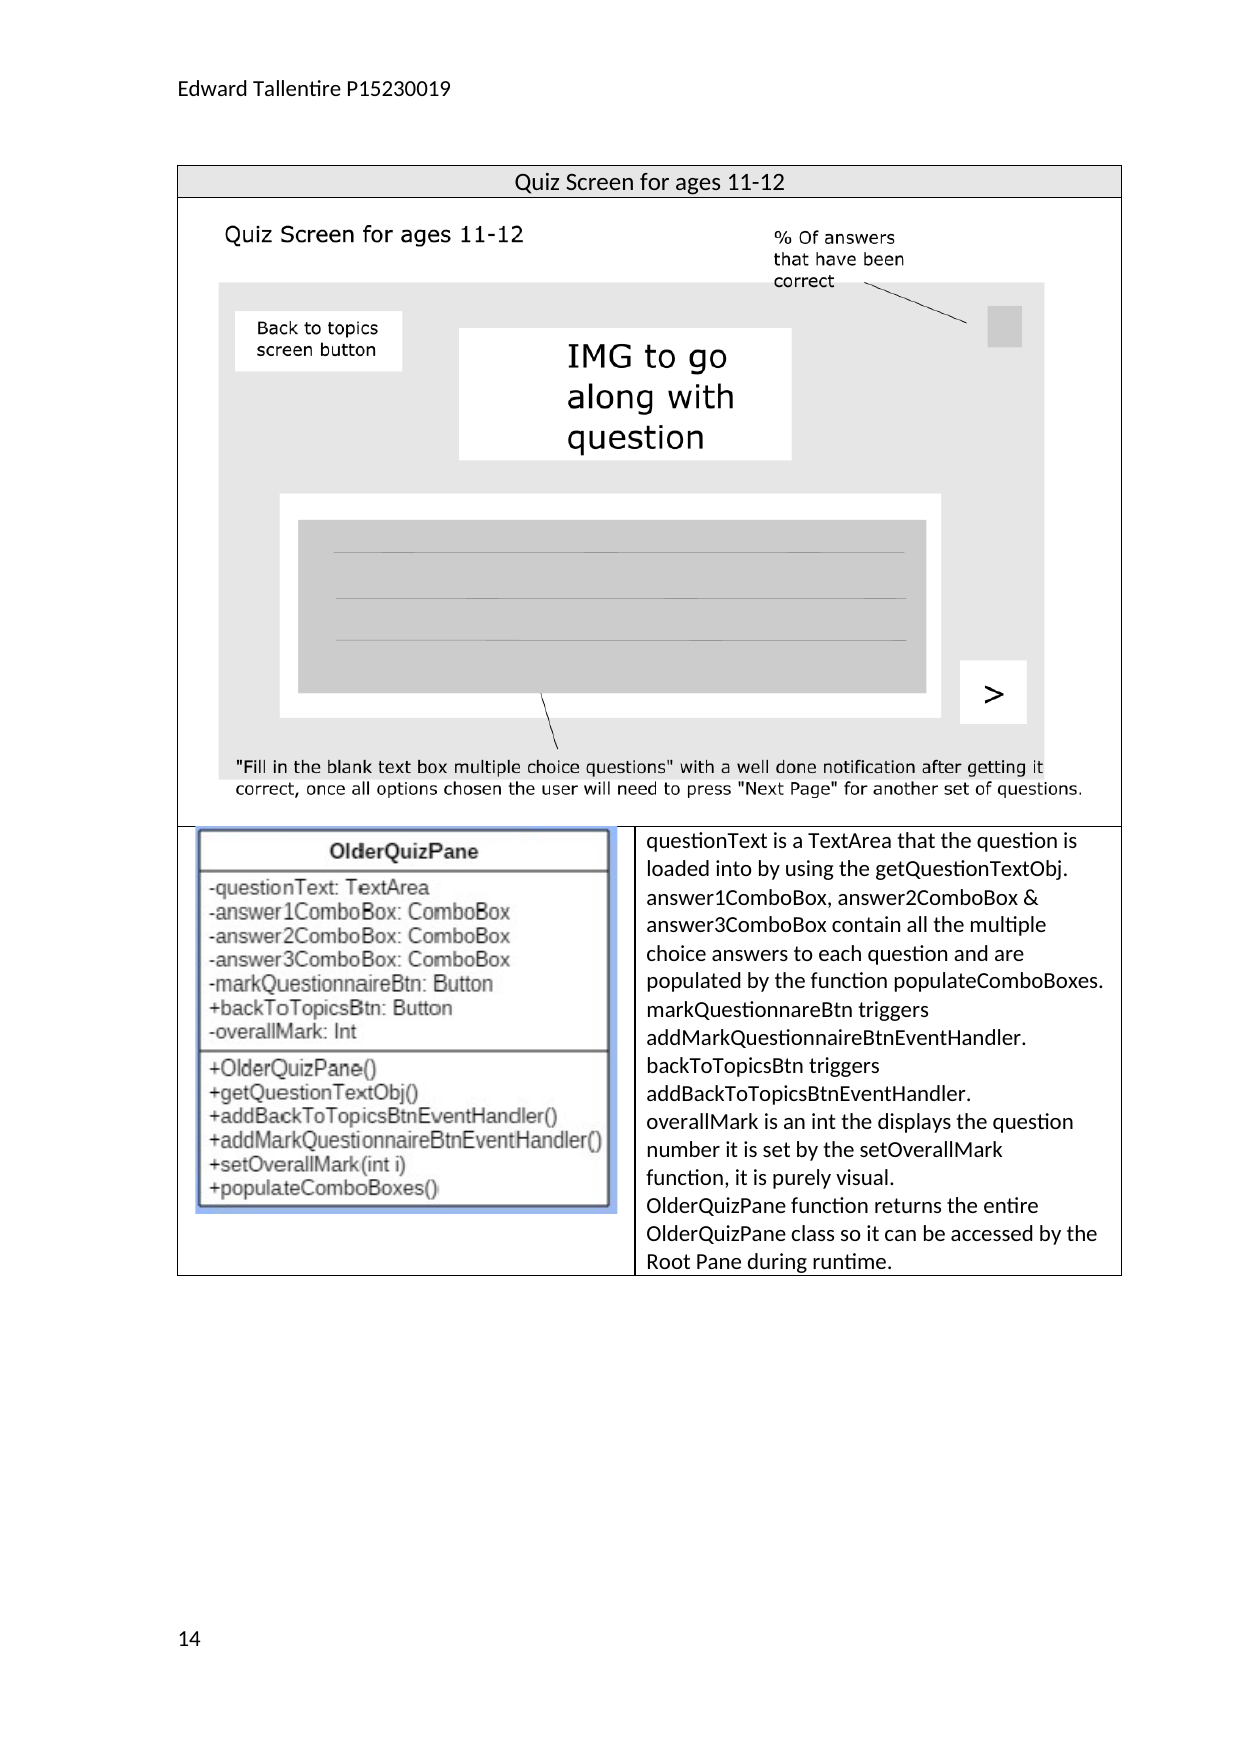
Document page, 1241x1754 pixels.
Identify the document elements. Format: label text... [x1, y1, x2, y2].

table_header Quiz Screen for ages 11-12 [178, 166, 1121, 197]
table_cell [178, 827, 634, 1275]
picture [218, 225, 1081, 798]
table_cell questionText is a TextArea that the question is loaded into by using the getQuestionTextObj. answer1ComboBox, answer2ComboBox & answer3ComboBox contain all the multiple choice answers to each question and are populated by the function populateComboBoxes. markQuestionnareBtn triggers addMarkQuestionnaireBtnEventHandler. backToTopicsBtn triggers addBackToTopicsBtnEventHandler. overallMark is an int the displays the question number it is set by the setOverallMark function, it is purely visual. OlderQuizPane function returns the entire OlderQuizPane class so it can be accessed by the Root Pane during runtime. [636, 827, 1121, 1275]
table_cell [178, 198, 1121, 826]
picture [195, 826, 618, 1214]
